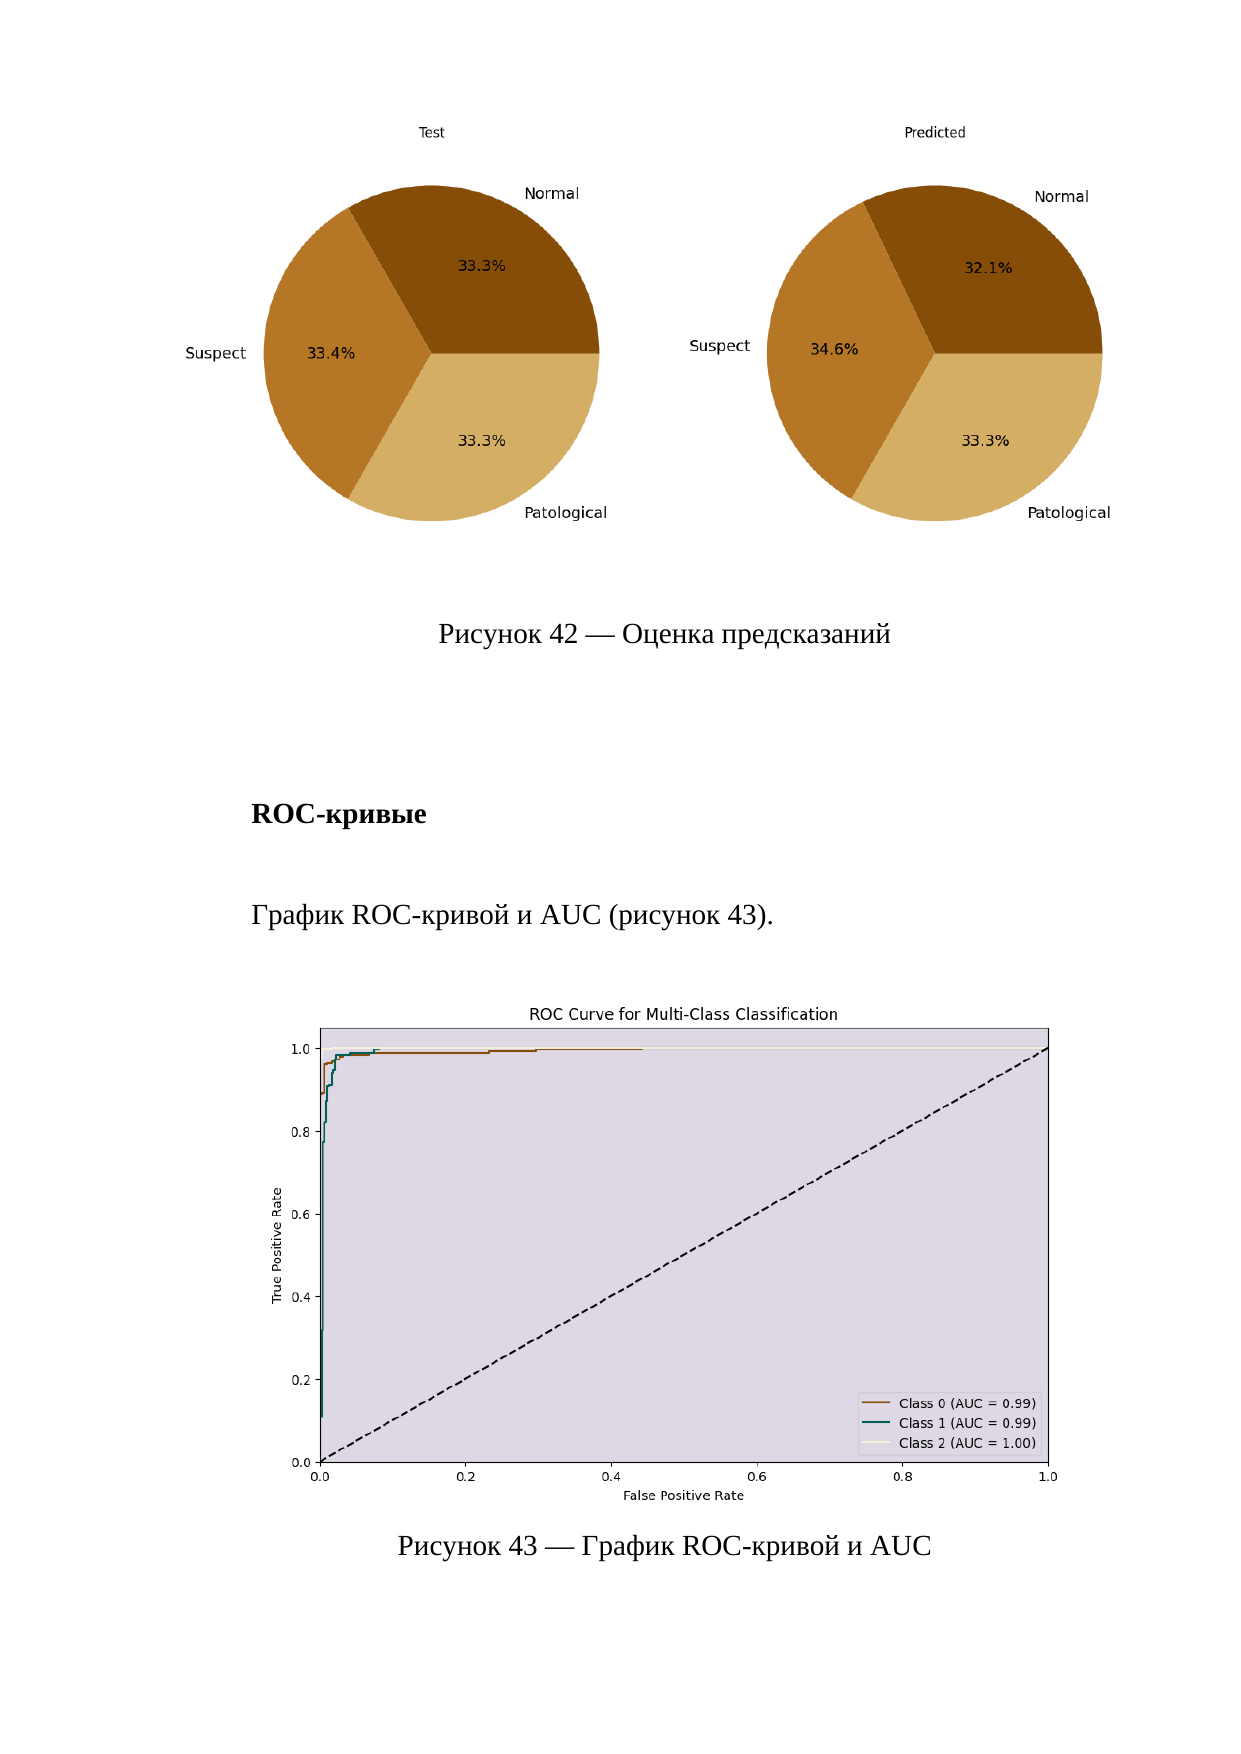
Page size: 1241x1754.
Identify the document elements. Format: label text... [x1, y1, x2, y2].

text ROC-кривые [177, 796, 1152, 830]
text Рисунок 43 — График ROC-кривой и AUC [177, 1528, 1152, 1561]
picture [177, 118, 1152, 571]
picture [262, 997, 1067, 1511]
text График ROC-кривой и AUC (рисунок 43). [177, 897, 1152, 931]
text Рисунок 42 — Оценка предсказаний [177, 616, 1152, 650]
